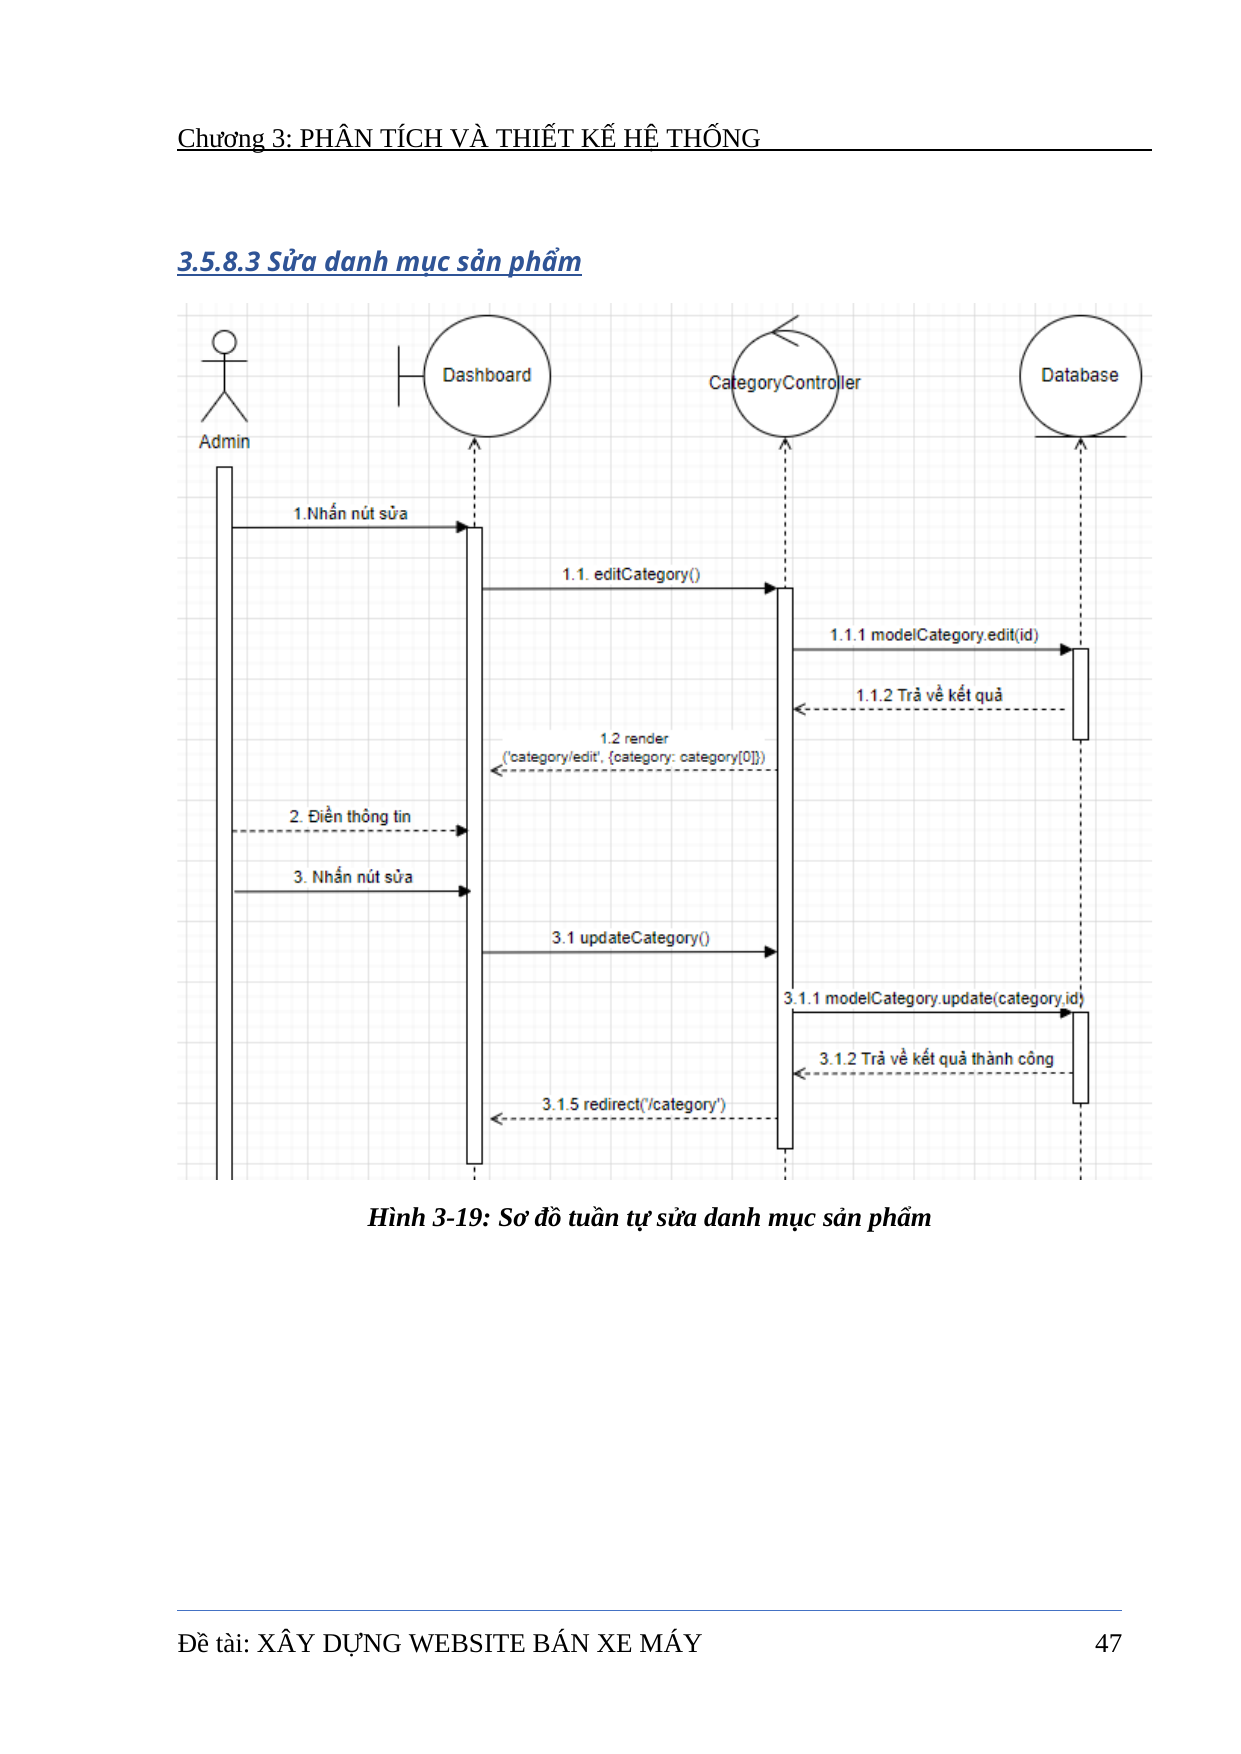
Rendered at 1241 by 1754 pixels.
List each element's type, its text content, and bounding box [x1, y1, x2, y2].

picture [177, 303, 1153, 1180]
text Hình 3-19: Sơ đồ tuần tự sửa danh mục sản phẩm [177, 1202, 1122, 1233]
subtitle 3.5.8.3 Sửa danh mục sản phẩm [177, 243, 1122, 280]
